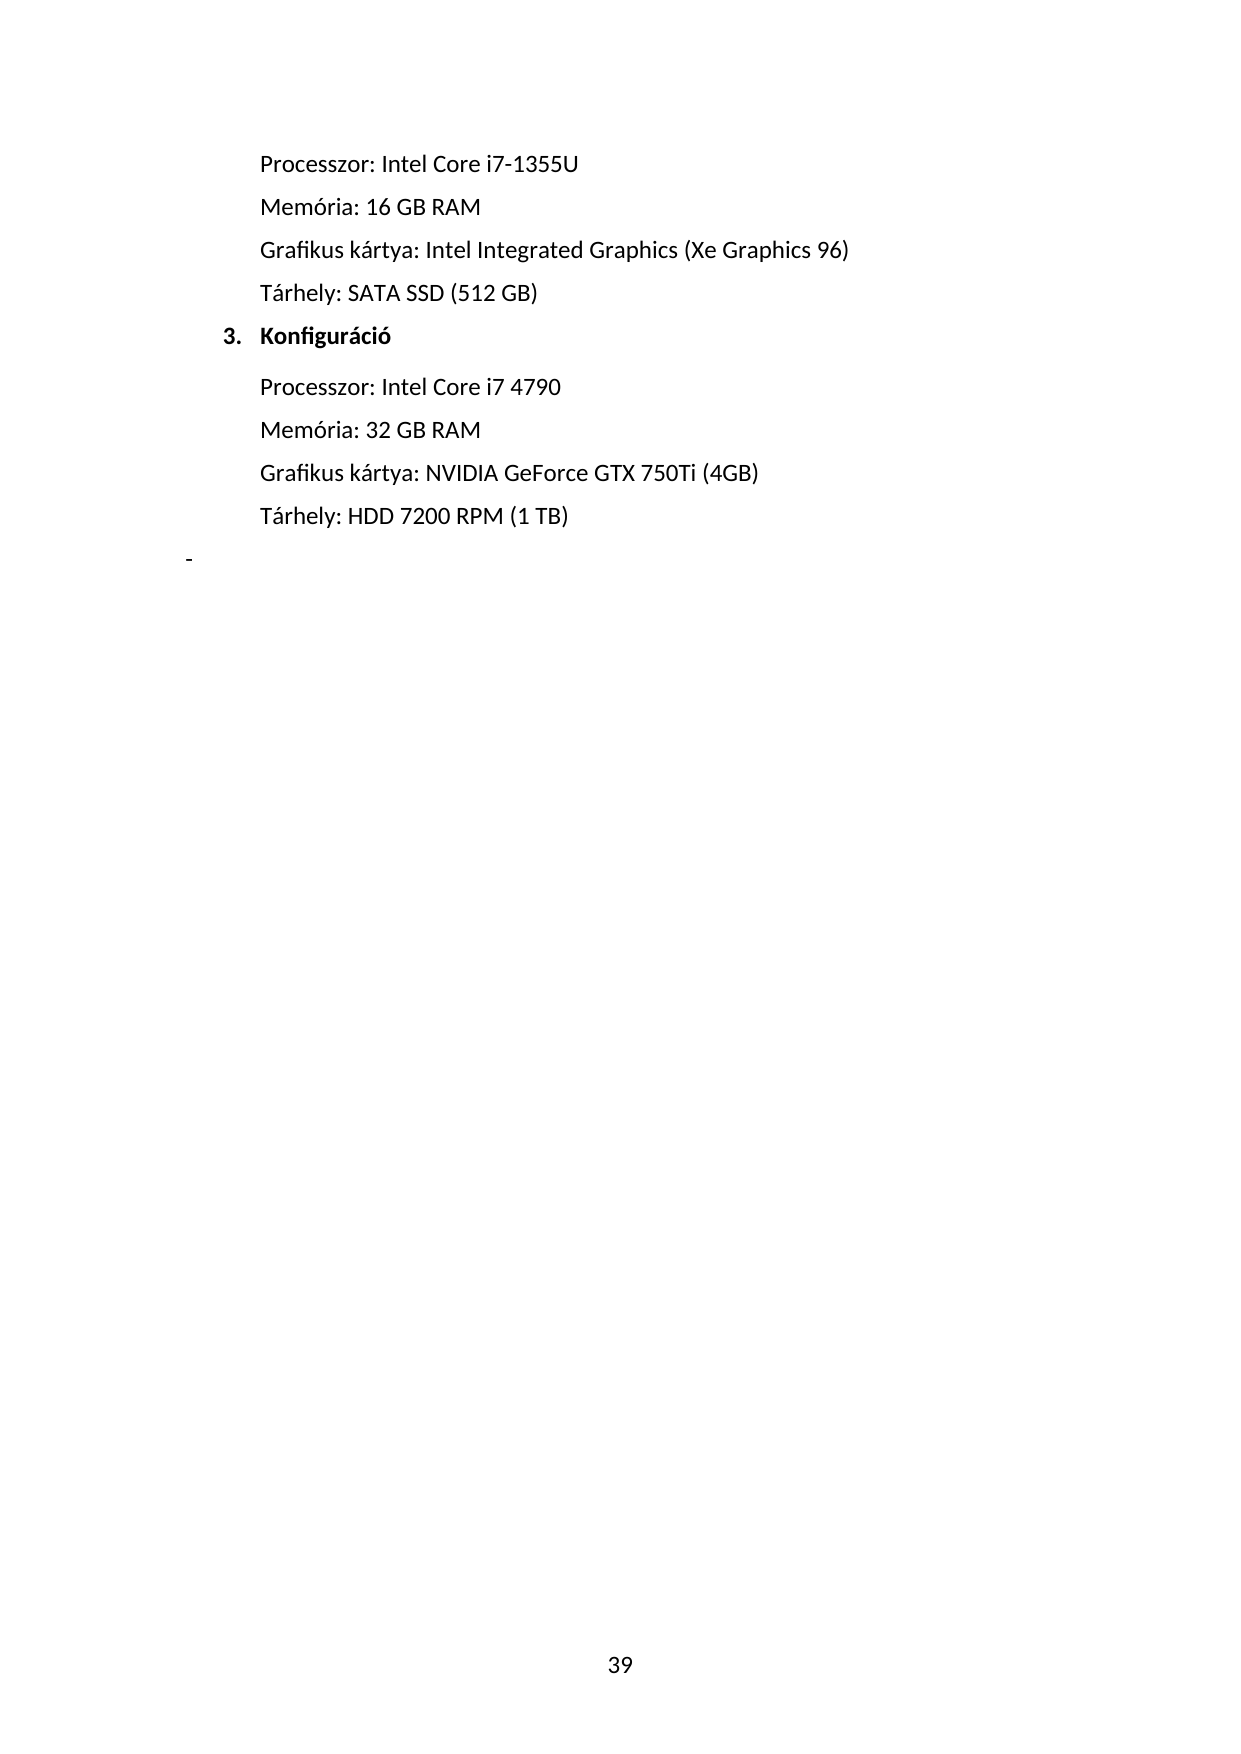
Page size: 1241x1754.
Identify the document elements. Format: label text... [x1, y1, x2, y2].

text Tárhely: HDD 7200 RPM (1 TB) [260, 500, 1092, 531]
text Processzor: Intel Core i7-1355U [260, 148, 1092, 178]
list Konfiguráció [223, 320, 1092, 350]
text Grafikus kártya: NVIDIA GeForce GTX 750Ti (4GB) [260, 457, 1092, 488]
text Processzor: Intel Core i7 4790 [260, 371, 1092, 402]
text Memória: 32 GB RAM [260, 414, 1092, 445]
text Grafikus kártya: Intel Integrated Graphics (Xe Graphics 96) [260, 234, 1092, 264]
text Tárhely: SATA SSD (512 GB) [260, 277, 1092, 307]
text Memória: 16 GB RAM [260, 191, 1092, 221]
